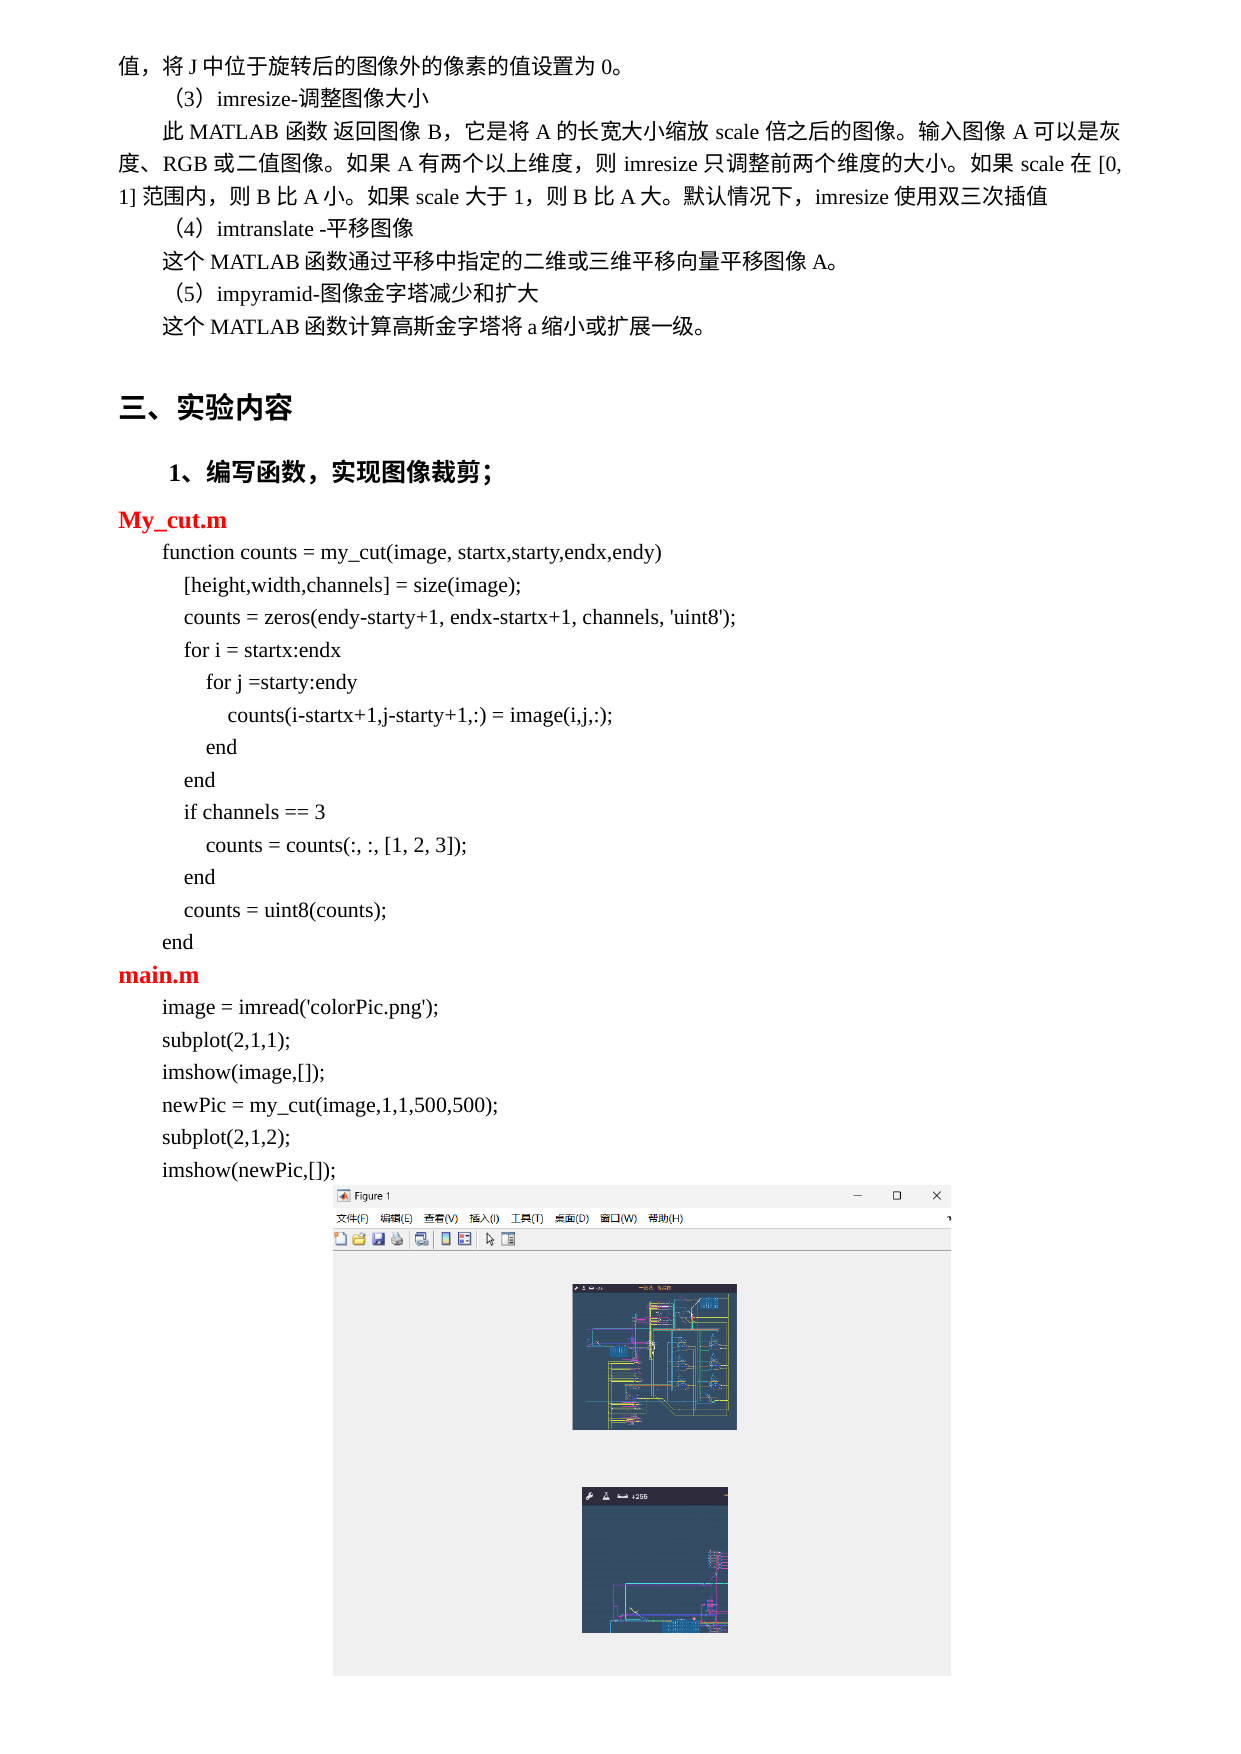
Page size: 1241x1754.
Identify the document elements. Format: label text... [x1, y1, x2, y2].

text end [118, 926, 1122, 958]
text main.m [118, 958, 1122, 991]
text My_cut.m [118, 503, 1122, 536]
text for j =starty:endy [118, 666, 1122, 698]
text if channels == 3 [118, 796, 1122, 828]
text [height,width,channels] = size(image); [118, 568, 1122, 601]
text image = imread('colorPic.png'); [118, 991, 1122, 1023]
text 三、实验内容 [118, 373, 1122, 438]
text newPic = my_cut(image,1,1,500,500); [118, 1088, 1122, 1121]
text imshow(newPic,[]); [118, 1153, 1122, 1186]
text （4）imtranslate -平移图像 [118, 211, 1122, 243]
text counts(i-startx+1,j-starty+1,:) = image(i,j,:); [118, 698, 1122, 731]
text （3）imresize-调整图像大小 [118, 81, 1122, 113]
text counts = counts(:, :, [1, 2, 3]); [118, 828, 1122, 861]
text 此 MATLAB 函数 返回图像 B，它是将 A 的长宽大小缩放 scale 倍之后的图像。输入图像 A 可以是灰度、RGB 或二值图像。如果 A 有两个以上维度，则 imresize 只调整前两个维度的大小。如果 scale 在 [0, 1] 范围内，则 B 比 A 小。如果 scale 大于 1，则 B 比 A 大。默认情况下，imresize 使用双三次插值 [118, 113, 1122, 211]
text function counts = my_cut(image, startx,starty,endx,endy) [118, 536, 1122, 568]
text subplot(2,1,2); [118, 1121, 1122, 1153]
text 1、编写函数，实现图像裁剪； [118, 438, 1122, 503]
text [118, 48, 1122, 81]
text 这个MATLAB函数通过平移中指定的二维或三维平移向量平移图像A。 [118, 243, 1122, 276]
text end [118, 861, 1122, 893]
text for i = startx:endx [118, 633, 1122, 666]
picture [332, 1185, 952, 1676]
text （5）impyramid-图像金字塔减少和扩大 [118, 276, 1122, 308]
text counts = uint8(counts); [118, 893, 1122, 926]
text end [118, 731, 1122, 763]
text end [118, 763, 1122, 796]
text subplot(2,1,1); [118, 1023, 1122, 1056]
text imshow(image,[]); [118, 1056, 1122, 1088]
text counts = zeros(endy-starty+1, endx-startx+1, channels, 'uint8'); [118, 601, 1122, 633]
text 这个MATLAB函数计算高斯金字塔将a缩小或扩展一级。 [118, 308, 1122, 341]
